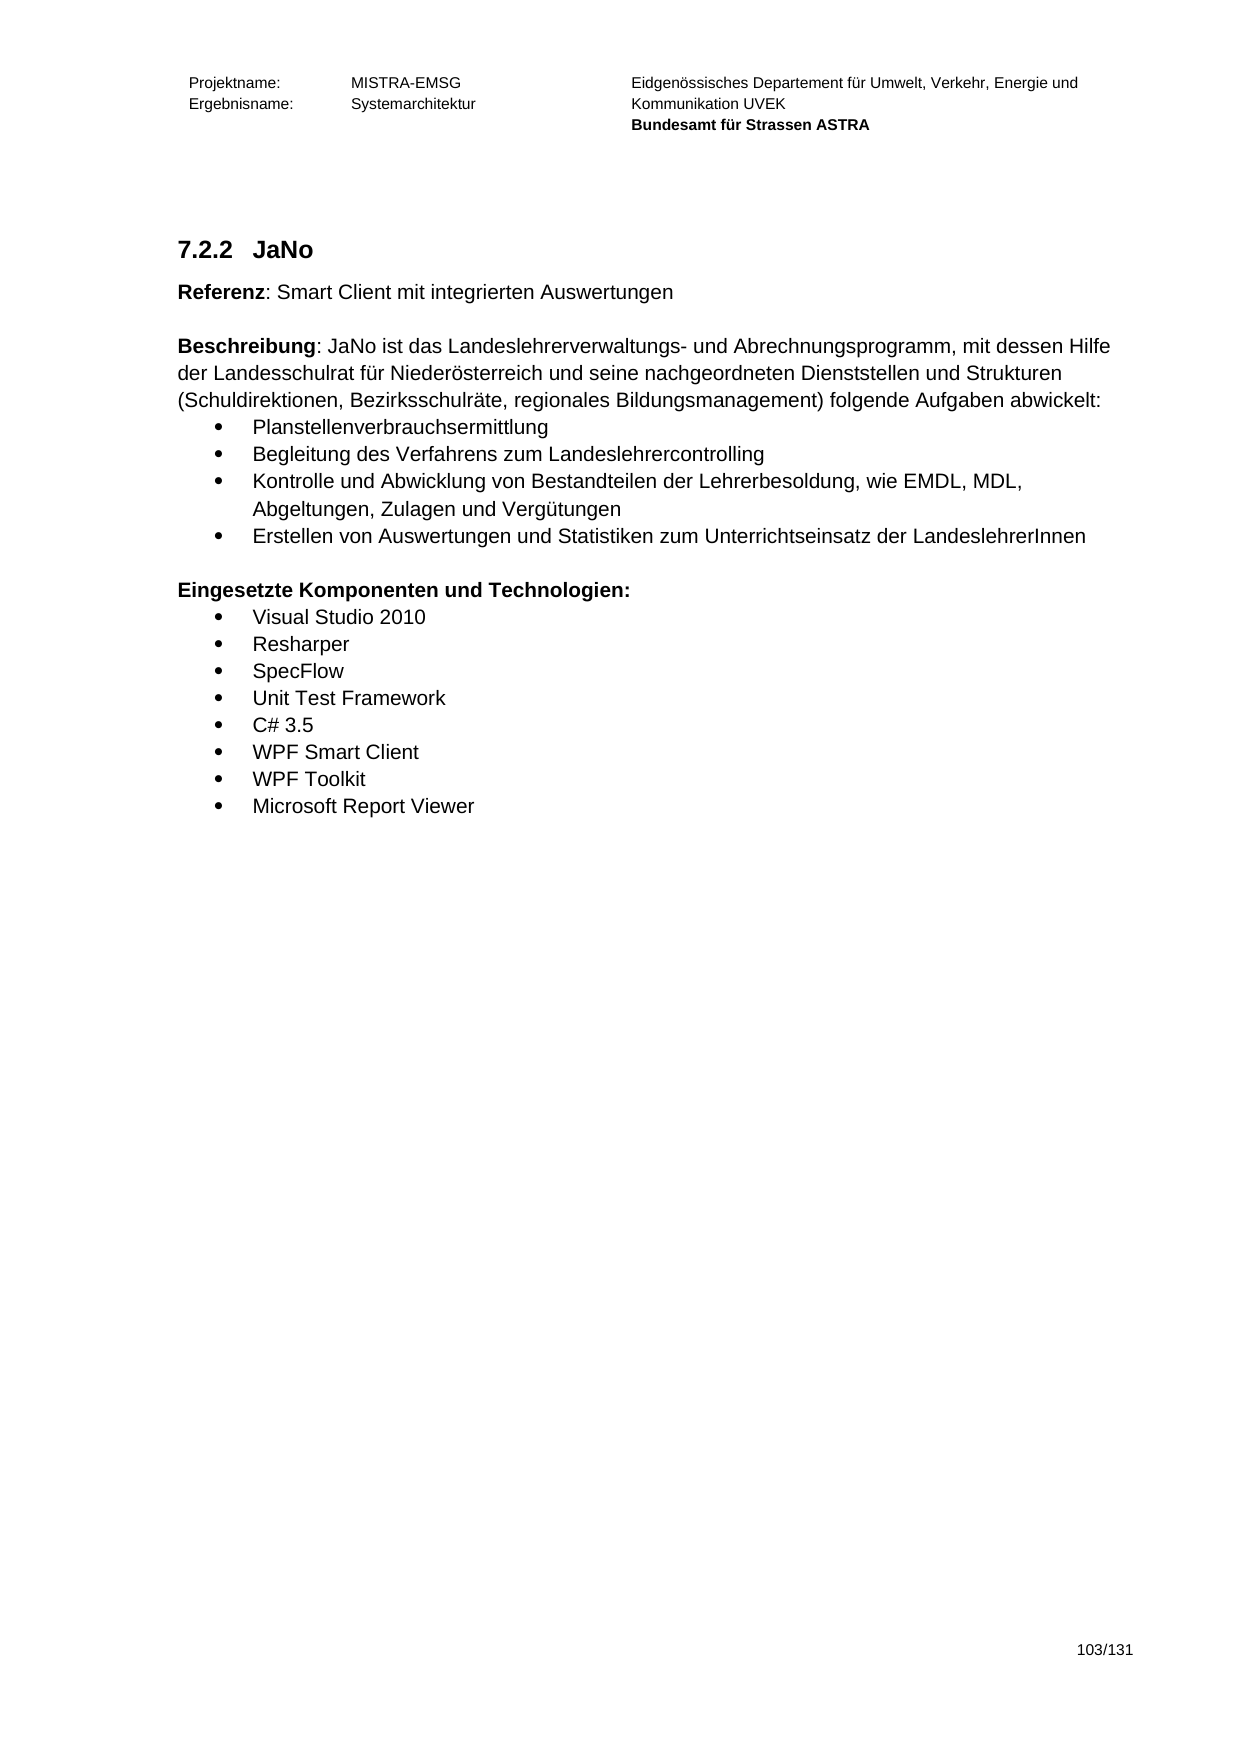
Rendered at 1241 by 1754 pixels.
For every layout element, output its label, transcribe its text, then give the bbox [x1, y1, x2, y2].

text Eingesetzte Komponenten und Technologien: [177, 574, 1122, 602]
text Beschreibung: JaNo ist das Landeslehrerverwaltungs- und Abrechnungsprogramm, mit dessen Hilfe der Landesschulrat für Niederösterreich und seine nachgeordneten Dienststellen und Strukturen (Schuldirektionen, Bezirksschulräte, regionales Bildungsmanagement) folgende Aufgaben abwickelt: [177, 331, 1122, 412]
subtitle JaNo [177, 235, 1122, 264]
text Referenz: Smart Client mit integrierten Auswertungen [177, 277, 1122, 304]
list Microsoft Report Viewer [215, 791, 1122, 818]
list WPF Smart Client [215, 737, 1122, 764]
list Kontrolle und Abwicklung von Bestandteilen der Lehrerbesoldung, wie EMDL, MDL, Abgeltungen, Zulagen und Vergütungen [215, 466, 1122, 520]
list Unit Test Framework [215, 683, 1122, 710]
list Begleitung des Verfahrens zum Landeslehrercontrolling [215, 439, 1122, 466]
list Resharper [215, 629, 1122, 656]
list Erstellen von Auswertungen und Statistiken zum Unterrichtseinsatz der LandeslehrerInnen [215, 520, 1122, 547]
list Planstellenverbrauchsermittlung [215, 412, 1122, 439]
list Visual Studio 2010 [215, 602, 1122, 629]
list SpecFlow [215, 656, 1122, 683]
list WPF Toolkit [215, 764, 1122, 791]
list C# 3.5 [215, 710, 1122, 737]
